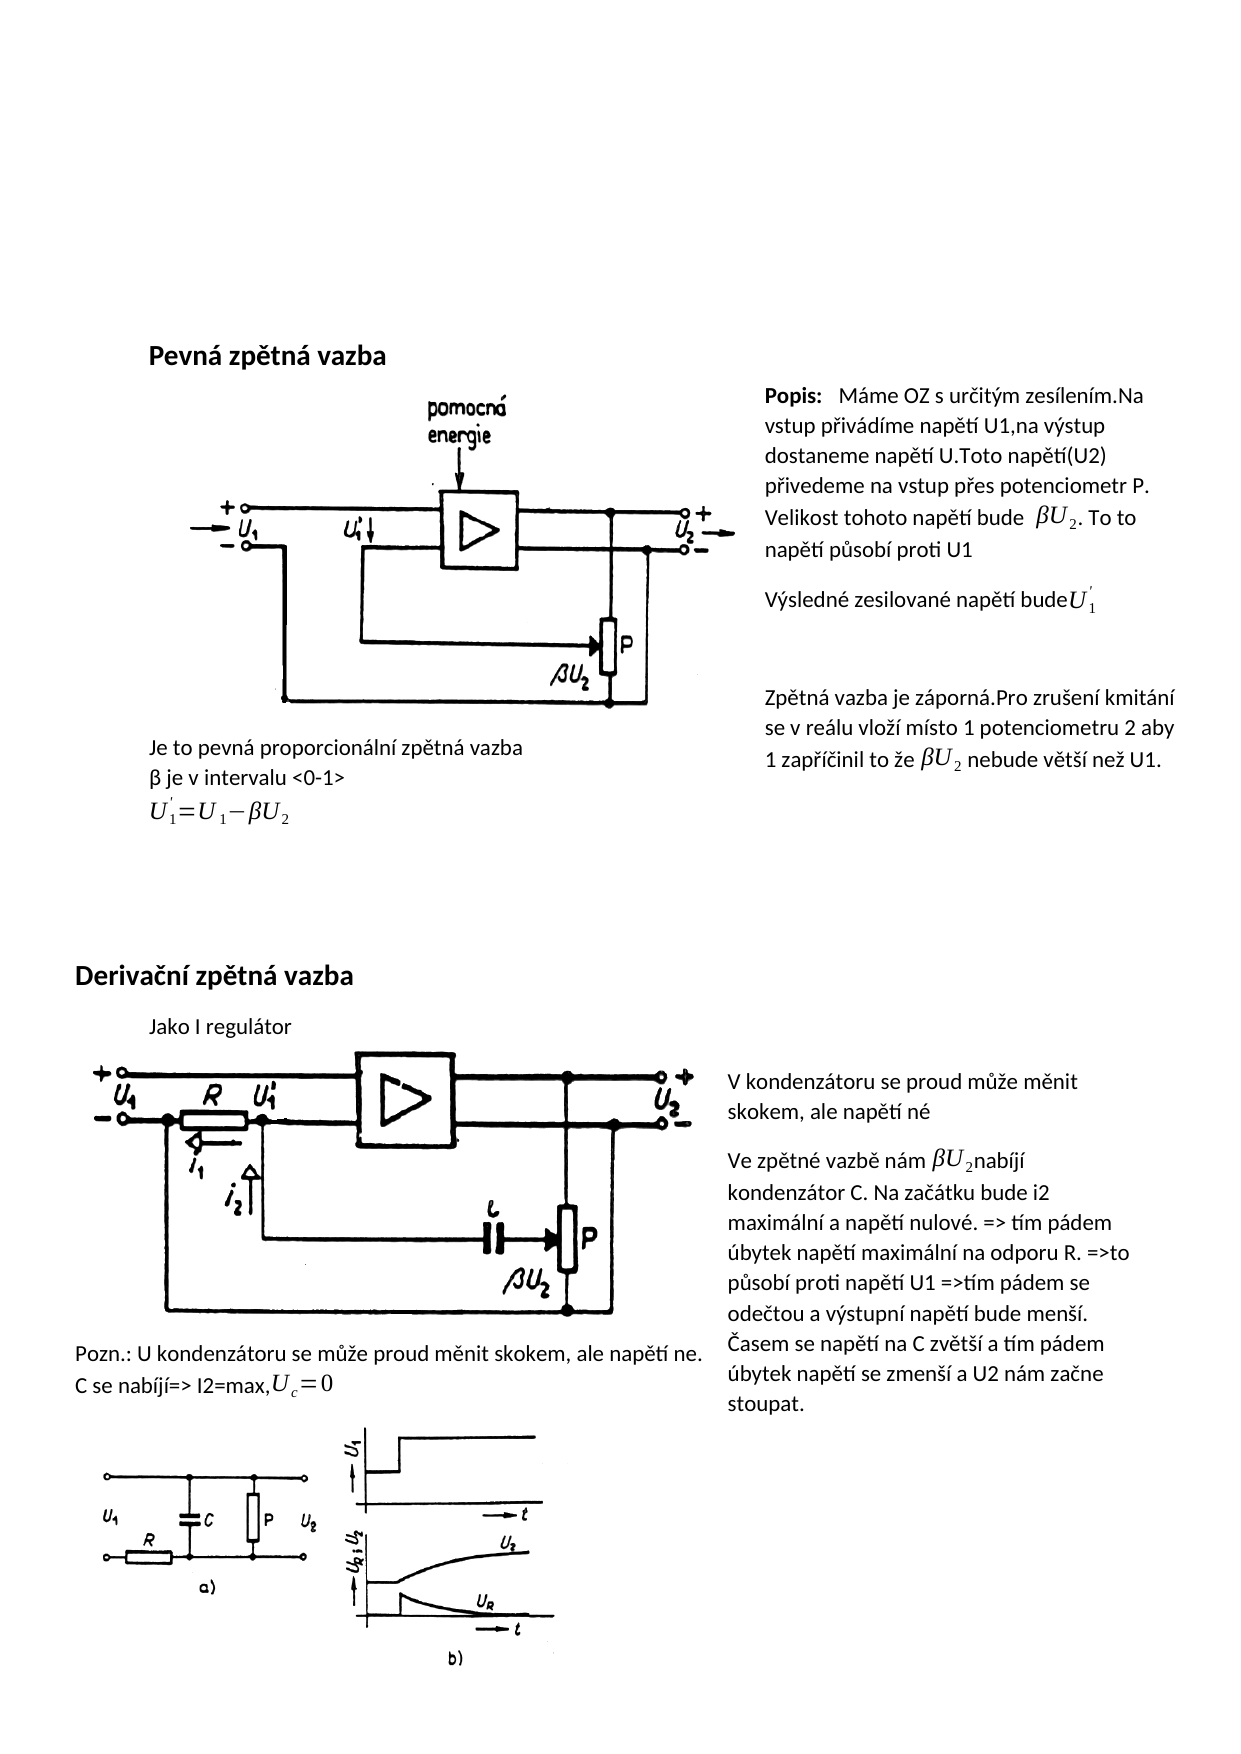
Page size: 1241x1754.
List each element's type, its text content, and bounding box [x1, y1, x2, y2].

text Pevná zpětná vazba [75, 337, 1165, 373]
text β je v intervalu <0-1> [75, 763, 1165, 791]
text Je to pevná proporcionální zpětná vazba [75, 733, 1165, 761]
text Derivační zpětná vazba [75, 957, 1165, 993]
text C se nabíjí=> I2=max, [75, 1369, 1165, 1401]
text Jako I regulátor [75, 1012, 1165, 1040]
text Pozn.: U kondenzátoru se může proud měnit skokem, ale napětí ne. [75, 1339, 1165, 1367]
